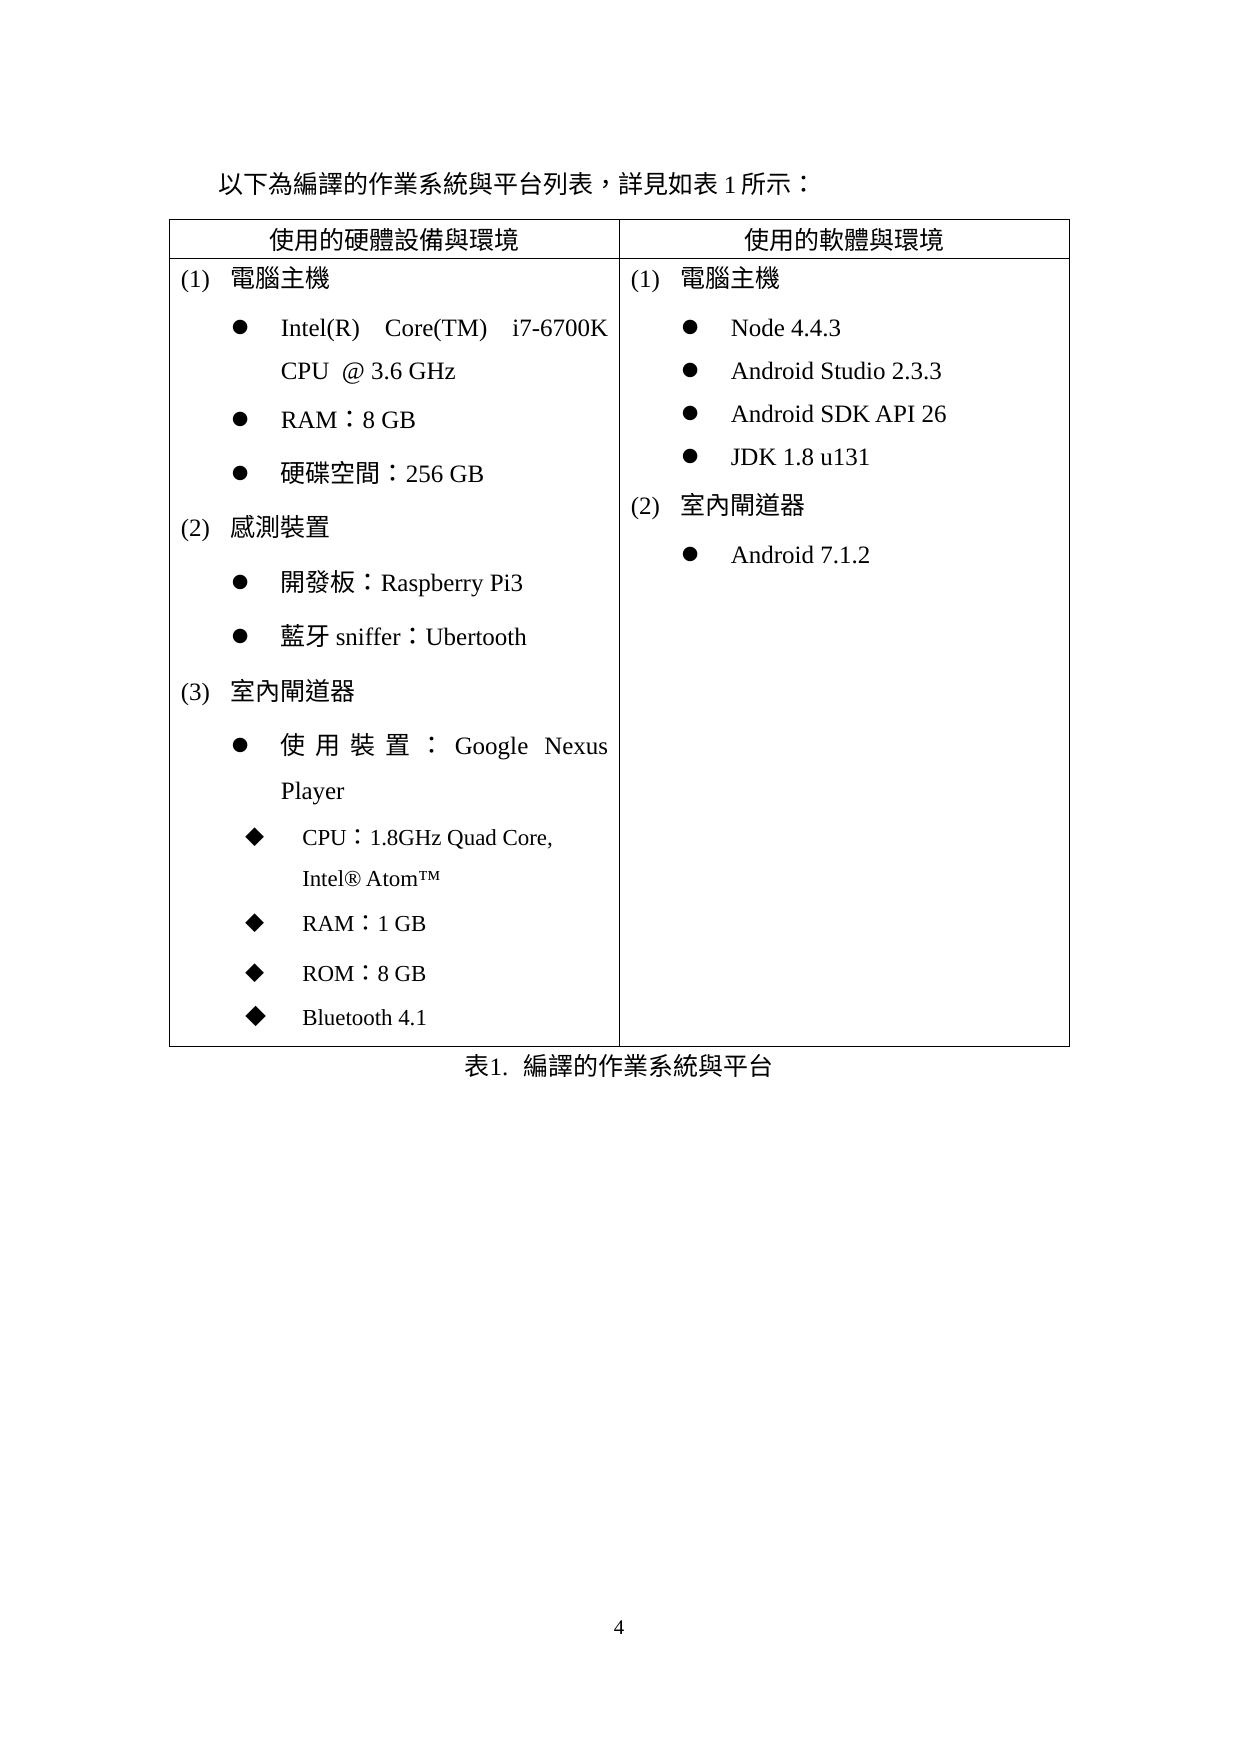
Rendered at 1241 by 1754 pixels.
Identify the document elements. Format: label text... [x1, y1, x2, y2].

table_cell 電腦主機 Intel(R) Core(TM) i7-6700K CPU @ 3.6 GHz RAM：8 GB 硬碟空間：256 GB 感測裝置 開發板：Raspberry Pi3 藍牙sniffer：Ubertooth 室內閘道器 使用裝置：Google Nexus Player CPU：1.8GHz Quad Core, Intel® Atom™ RAM：1 GB ROM：8 GB Bluetooth 4.1 [170, 259, 619, 1046]
table_header 使用的硬體設備與環境 [170, 220, 619, 257]
text 以下為編譯的作業系統與平台列表，詳見如表1所示： [169, 164, 1069, 201]
table_cell 電腦主機 Node 4.4.3 Android Studio 2.3.3 Android SDK API 26 JDK 1.8 u131 室內閘道器 Android 7.1.2 [620, 259, 1069, 1046]
table_header 使用的軟體與環境 [620, 220, 1069, 257]
text 編譯的作業系統與平台 [169, 1047, 1069, 1083]
